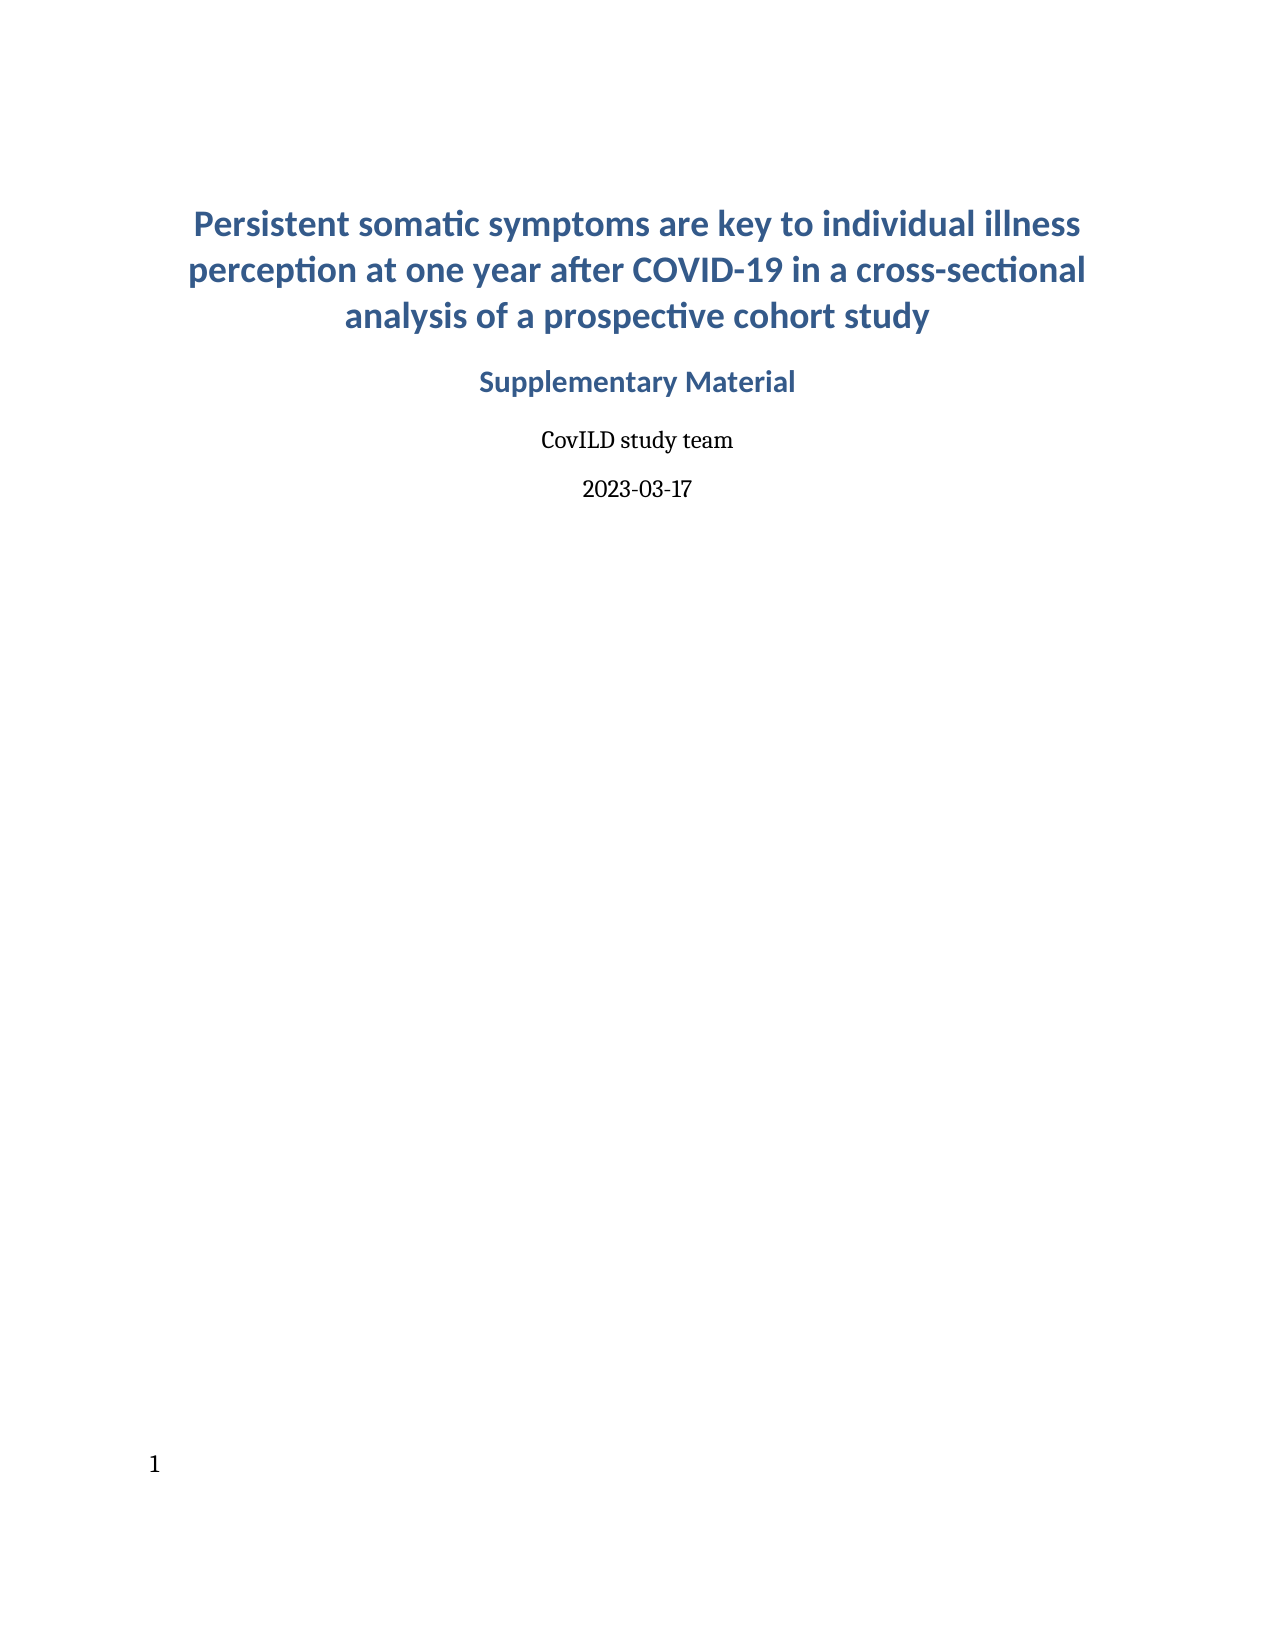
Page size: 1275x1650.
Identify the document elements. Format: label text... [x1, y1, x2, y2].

title Persistent somatic symptoms are key to individual illness perception at one year after COVID-19 in a cross-sectional analysis of a prospective cohort study [150, 200, 1125, 337]
text CovILD study team [150, 426, 1125, 454]
text 2023-03-17 [150, 475, 1125, 504]
subtitle Supplementary Material [150, 362, 1125, 401]
